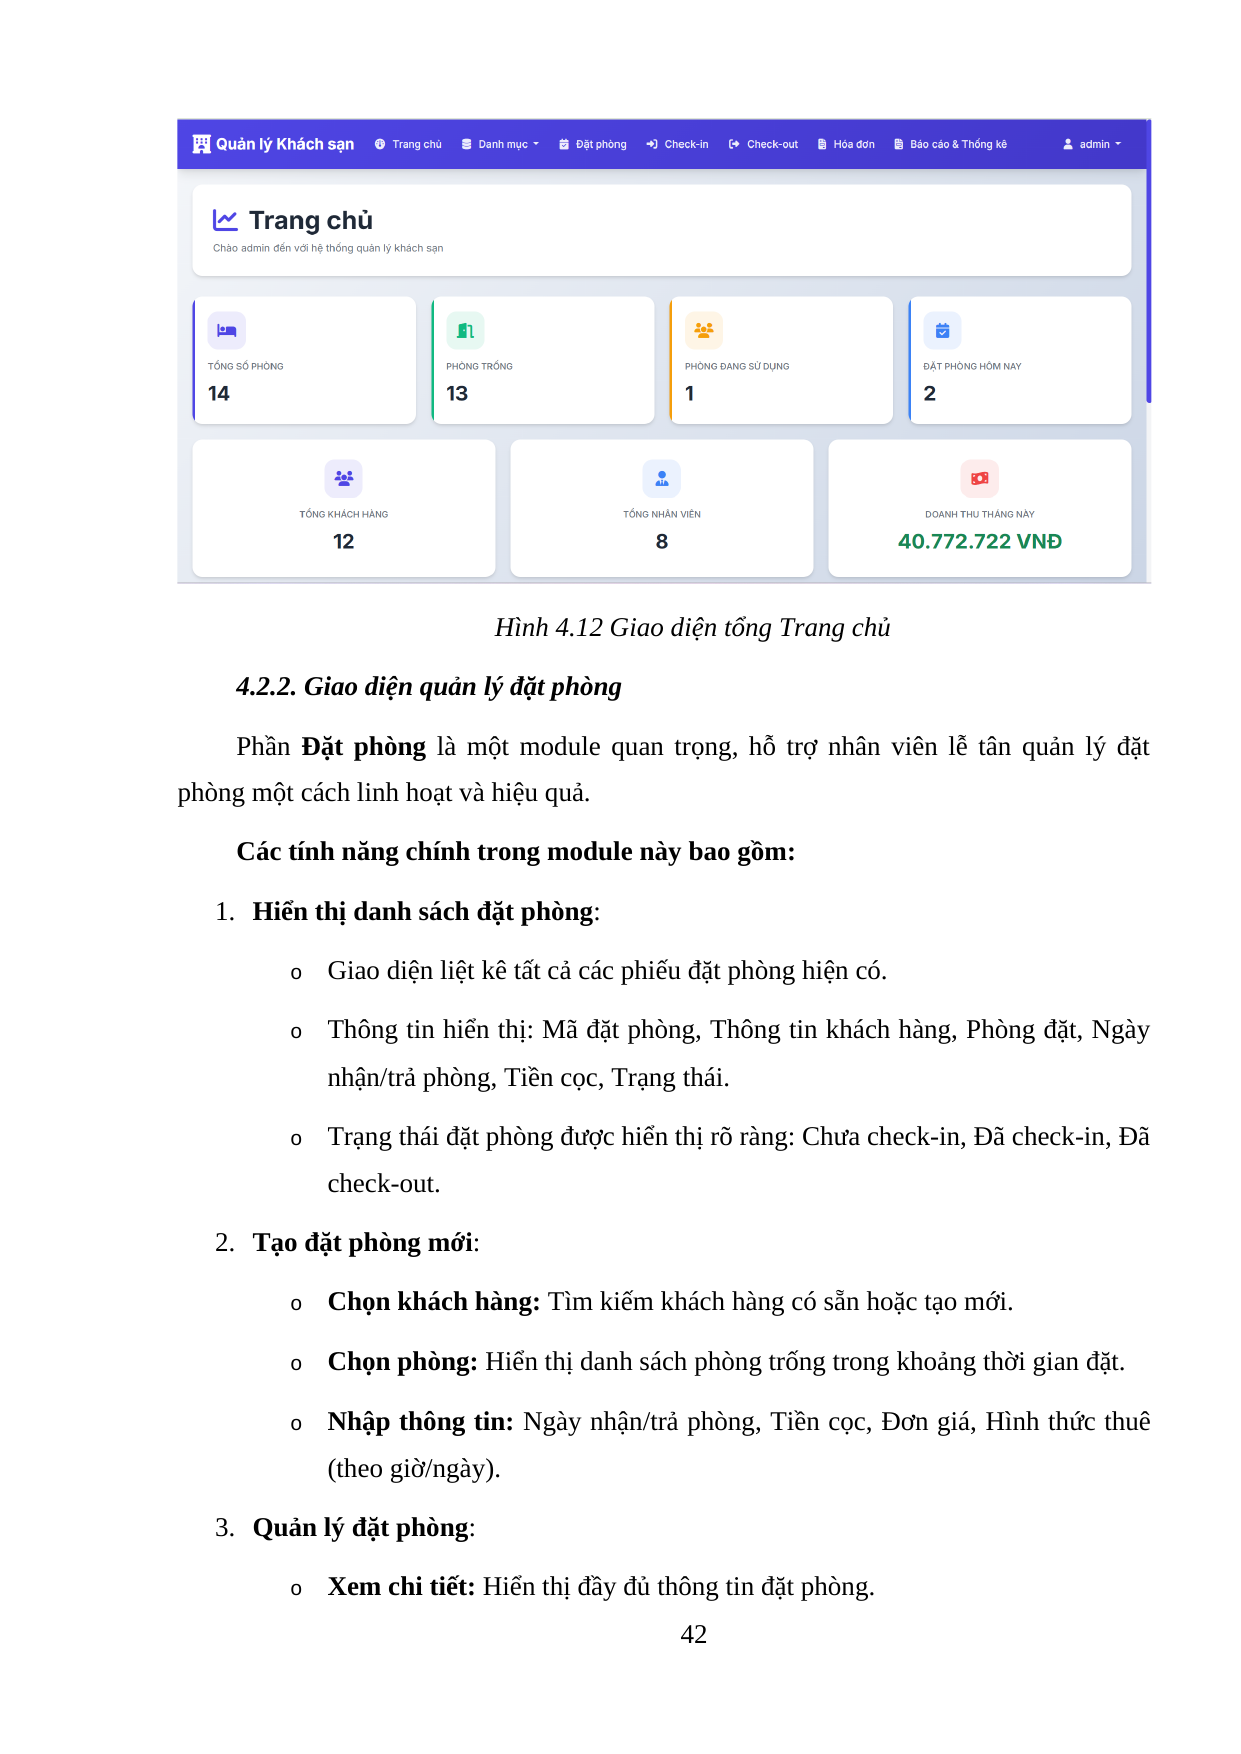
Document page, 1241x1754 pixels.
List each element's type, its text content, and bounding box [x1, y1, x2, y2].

list Thông tin hiển thị: Mã đặt phòng, Thông tin khách hàng, Phòng đặt, Ngày nhận/trả phòng, Tiền cọc, Trạng thái. [290, 1013, 1152, 1092]
list Quản lý đặt phòng: [215, 1511, 1152, 1542]
list Giao diện liệt kê tất cả các phiếu đặt phòng hiện có. [290, 954, 1152, 985]
list Tạo đặt phòng mới: [215, 1226, 1152, 1257]
text Hình 4.12 Giao diện tổng Trang chủ [177, 611, 1152, 642]
list Chọn khách hàng: Tìm kiếm khách hàng có sẵn hoặc tạo mới. [290, 1285, 1152, 1317]
picture [177, 118, 1152, 584]
list Chọn phòng: Hiển thị danh sách phòng trống trong khoảng thời gian đặt. [290, 1345, 1152, 1377]
list Trạng thái đặt phòng được hiển thị rõ ràng: Chưa check-in, Đã check-in, Đã check-out. [290, 1120, 1152, 1198]
text 4.2.2. Giao diện quản lý đặt phòng [177, 670, 1152, 702]
list Hiển thị danh sách đặt phòng: [215, 894, 1152, 926]
list Xem chi tiết: Hiển thị đầy đủ thông tin đặt phòng. [290, 1570, 1152, 1602]
text Các tính năng chính trong module này bao gồm: [177, 835, 1152, 867]
text Phần Đặt phòng là một module quan trọng, hỗ trợ nhân viên lễ tân quản lý đặt phòng một cách linh hoạt và hiệu quả. [177, 729, 1152, 807]
list Nhập thông tin: Ngày nhận/trả phòng, Tiền cọc, Đơn giá, Hình thức thuê (theo giờ/ngày). [290, 1405, 1152, 1483]
